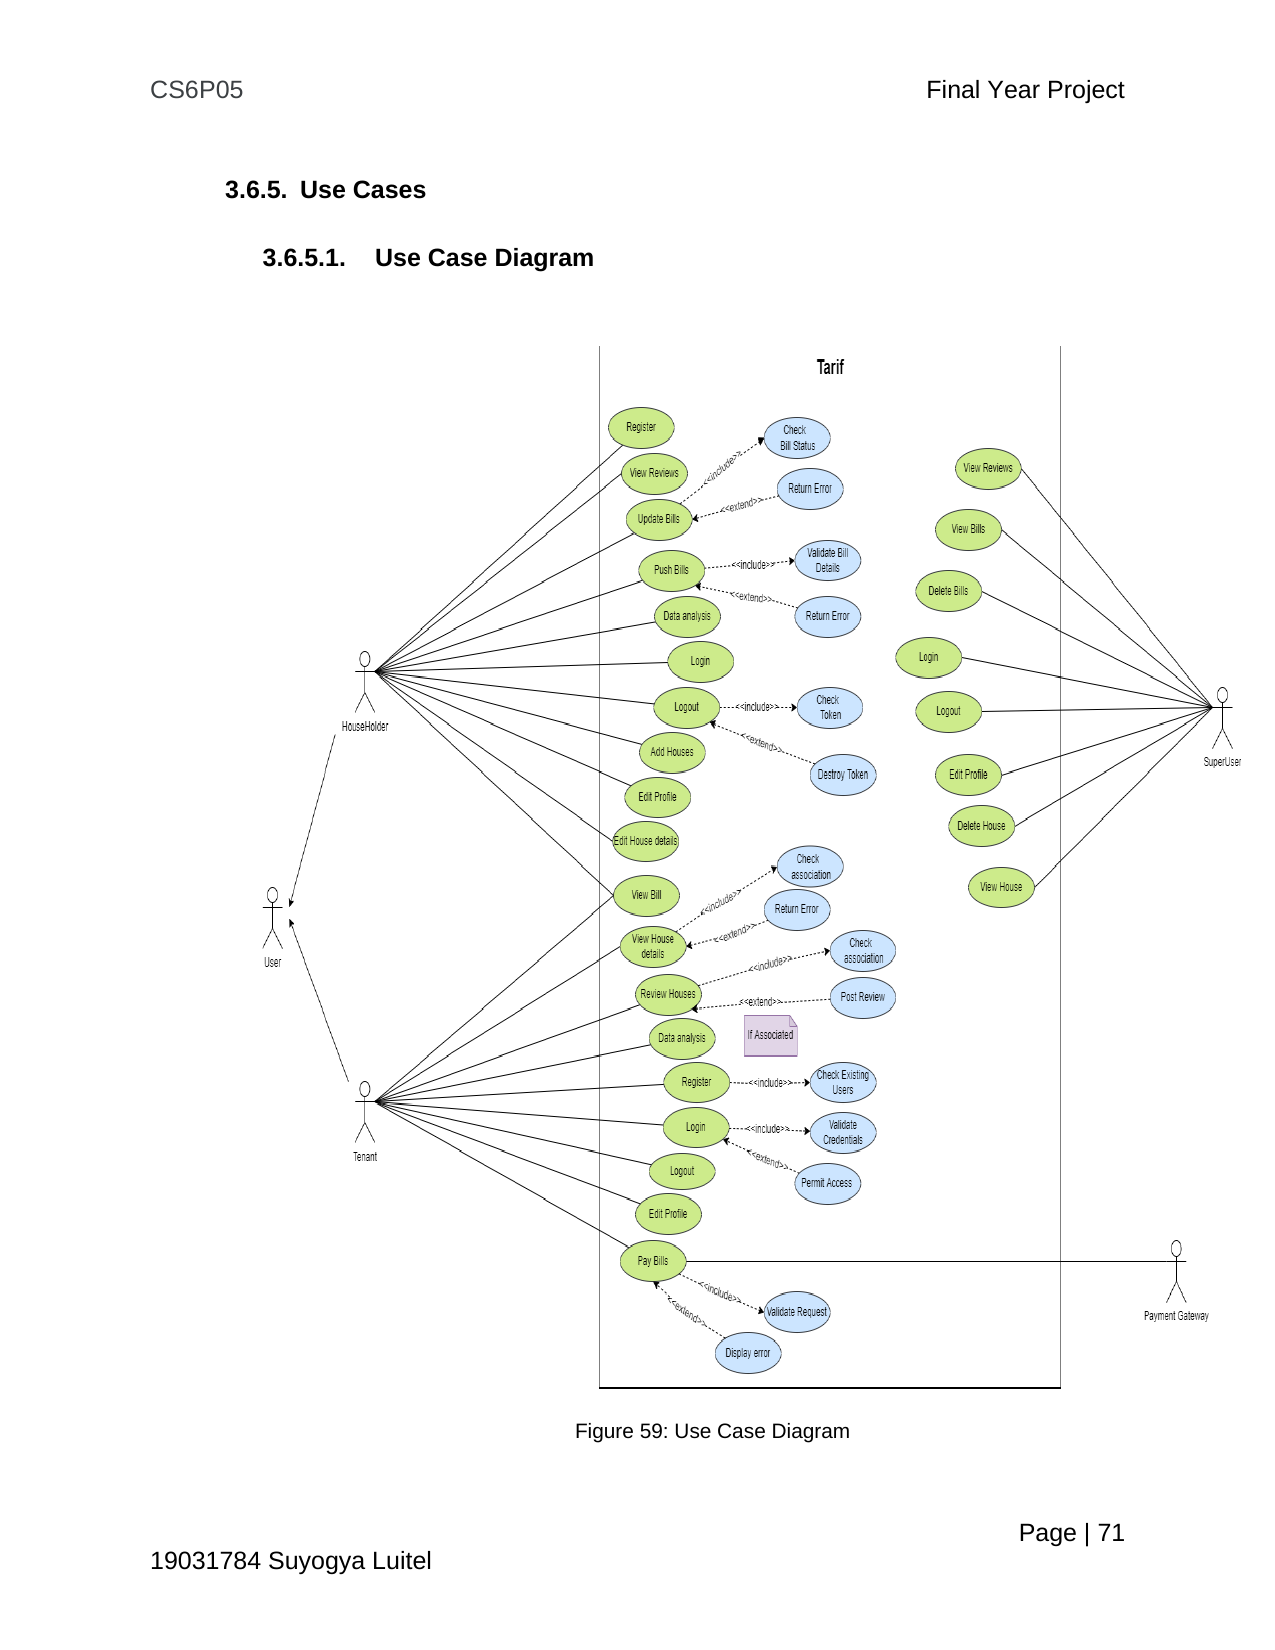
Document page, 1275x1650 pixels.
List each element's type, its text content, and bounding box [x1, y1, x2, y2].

subtitle Use Case Diagram [262, 243, 1125, 272]
picture [262, 346, 1241, 1389]
subtitle Use Cases [150, 175, 1125, 204]
text Figure 59: Use Case Diagram [225, 1419, 1125, 1443]
